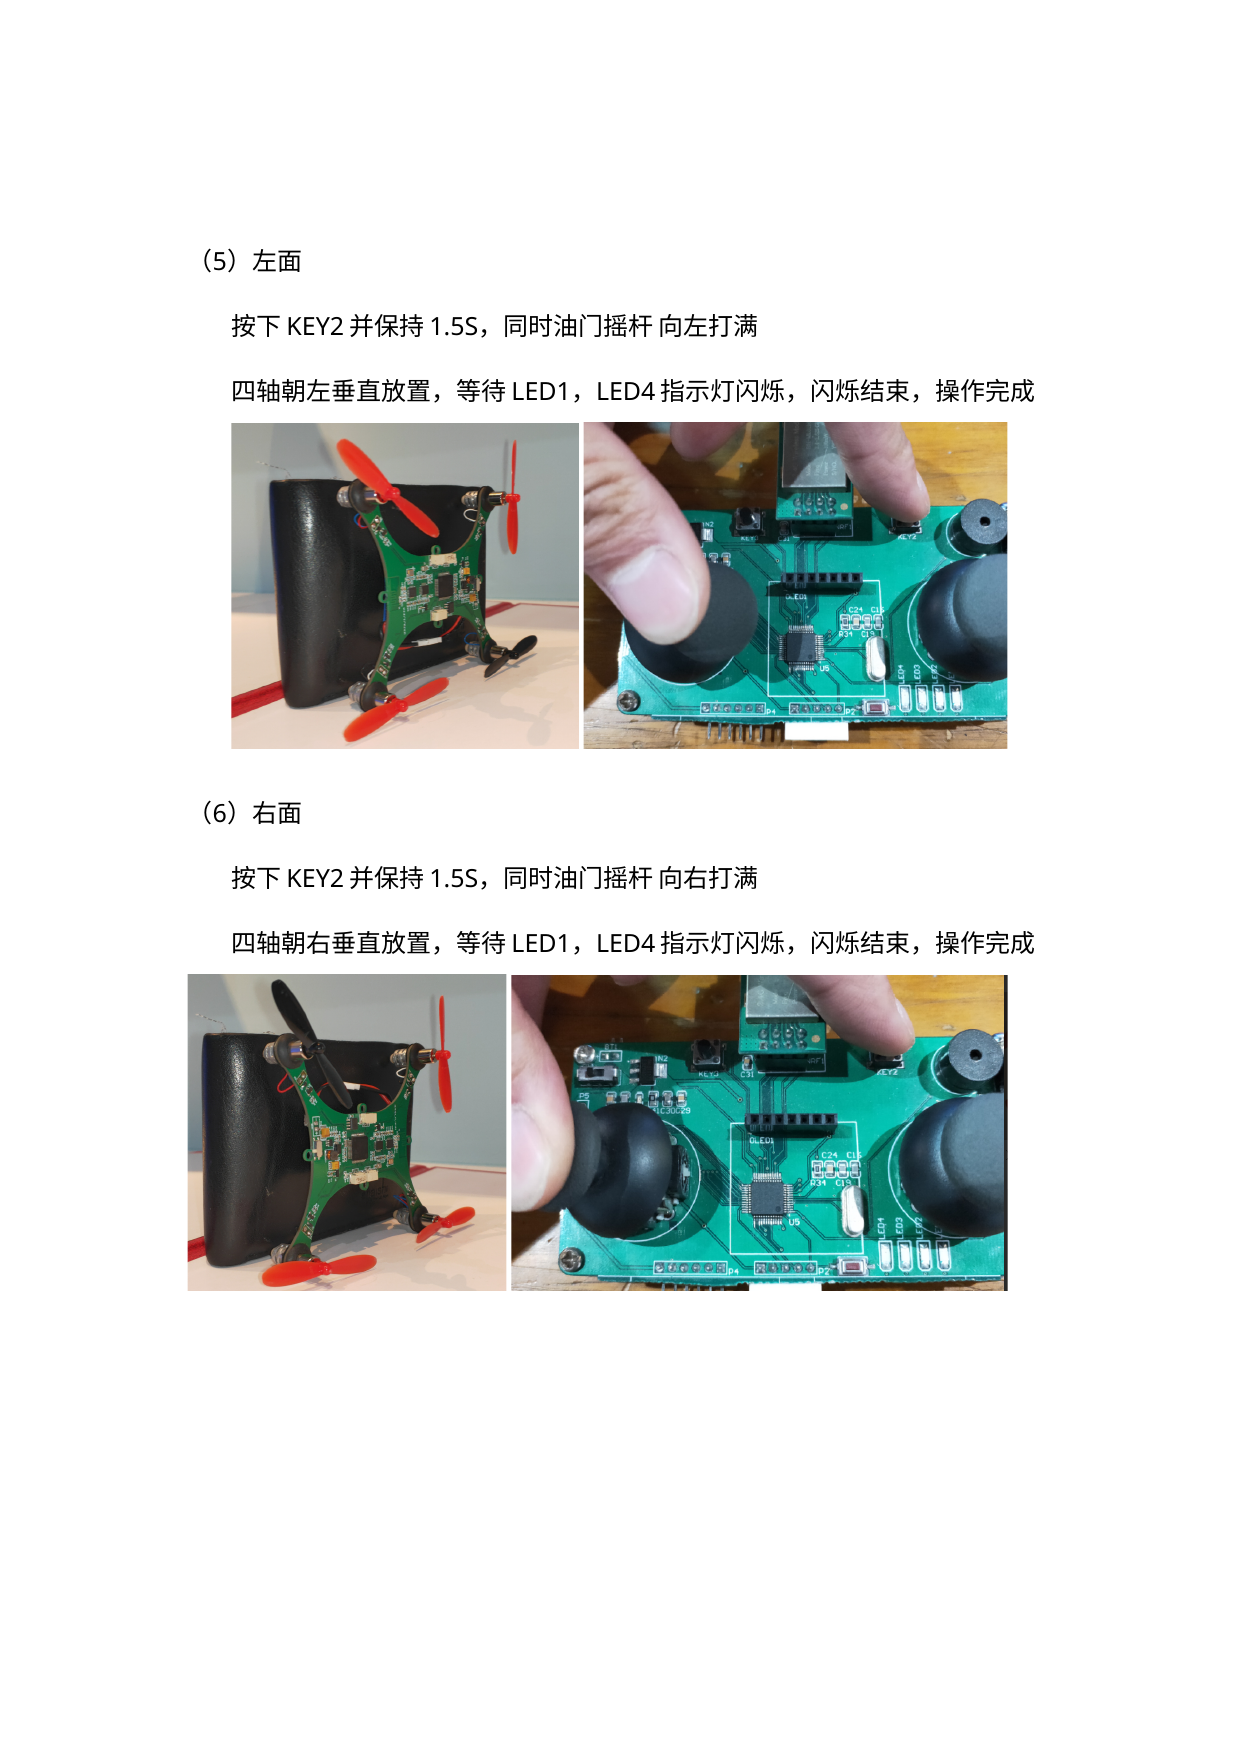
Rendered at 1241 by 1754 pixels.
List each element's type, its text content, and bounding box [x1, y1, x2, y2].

picture [511, 975, 1008, 1291]
picture [231, 423, 579, 749]
text （5）左面 [187, 227, 1053, 292]
picture [187, 974, 507, 1291]
text 按下KEY2并保持1.5S，同时油门摇杆 向左打满 [187, 292, 1053, 357]
text （6）右面 [187, 779, 1053, 844]
text 四轴朝右垂直放置，等待LED1，LED4指示灯闪烁，闪烁结束，操作完成 [187, 909, 1053, 974]
text 四轴朝左垂直放置，等待LED1，LED4指示灯闪烁，闪烁结束，操作完成 [187, 357, 1053, 422]
picture [583, 422, 1008, 749]
text 按下KEY2并保持1.5S，同时油门摇杆 向右打满 [187, 844, 1053, 909]
